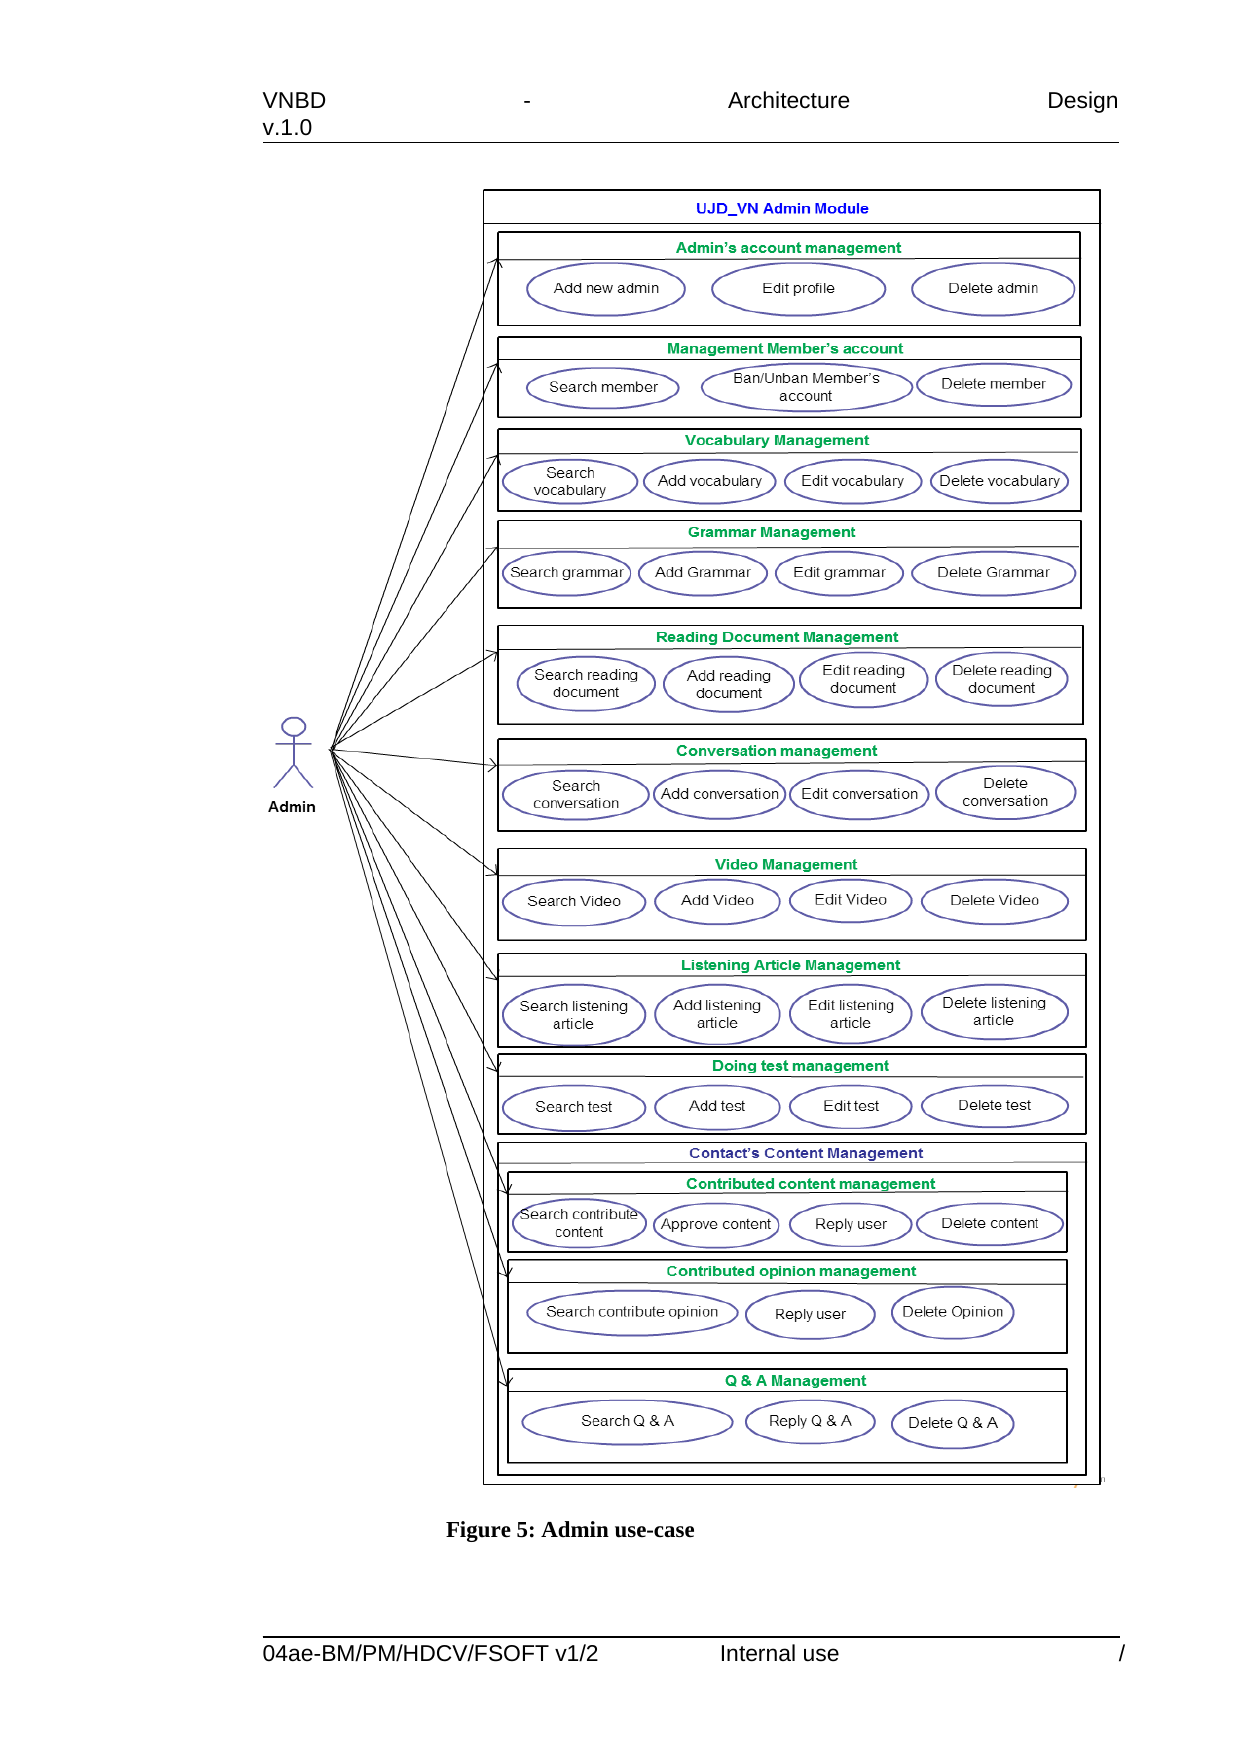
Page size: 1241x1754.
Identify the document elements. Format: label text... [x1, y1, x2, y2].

text Figure 5: Admin use-case [262, 1517, 1120, 1543]
picture [262, 180, 1110, 1491]
